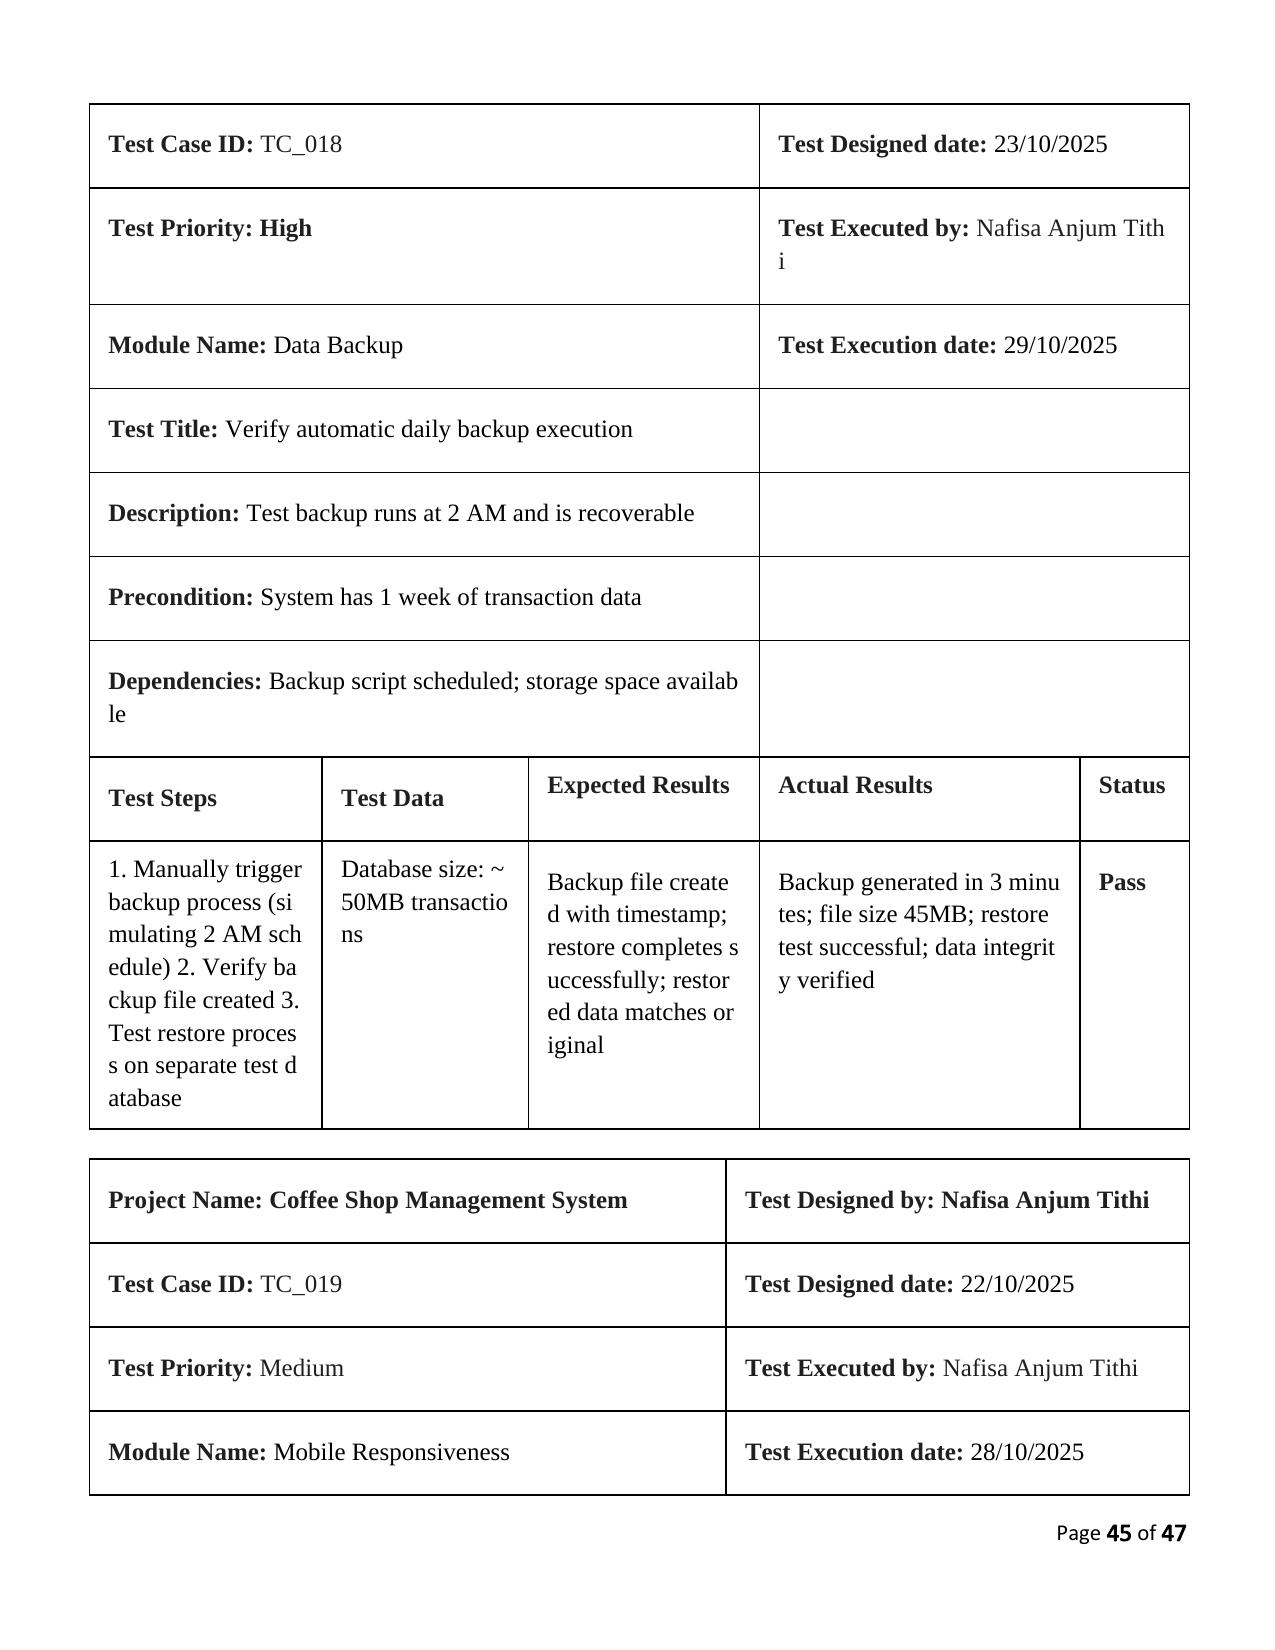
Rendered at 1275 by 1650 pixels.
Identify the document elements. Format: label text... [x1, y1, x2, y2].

table_cell Test Steps [90, 758, 321, 840]
table_header Project Name: Coffee Shop Management System [90, 1160, 725, 1242]
table_cell Status [1081, 758, 1189, 840]
table_cell Expected Results [529, 758, 759, 840]
table_cell Test Designed date: 23/10/2025 [760, 105, 1189, 187]
table_cell [760, 557, 1189, 639]
table_cell Database size: ~50MB transactions [323, 842, 528, 1128]
table_cell [760, 473, 1189, 556]
table_cell Test Case ID: TC_018 [90, 105, 759, 187]
table_cell Test Priority: High [90, 189, 759, 304]
table_cell Backup generated in 3 minutes; file size 45MB; restore test successful; data integrity verified [760, 842, 1079, 1128]
table_cell Test Execution date: 29/10/2025 [760, 305, 1189, 388]
table_cell Dependencies: Backup script scheduled; storage space available [90, 641, 759, 756]
table_cell Precondition: System has 1 week of transaction data [90, 557, 759, 639]
table_cell [760, 641, 1189, 756]
table_cell 1. Manually trigger backup process (simulating 2 AM schedule) 2. Verify backup file created 3. Test restore process on separate test database [90, 842, 321, 1128]
table_header Test Designed by: Nafisa Anjum Tithi [727, 1160, 1189, 1242]
table_cell Test Executed by: Nafisa Anjum Tithi [727, 1328, 1189, 1410]
table_cell Module Name: Data Backup [90, 305, 759, 388]
table_cell Actual Results [760, 758, 1079, 840]
table_cell Test Priority: Medium [90, 1328, 725, 1410]
table_cell Module Name: Mobile Responsiveness [90, 1412, 725, 1494]
table_cell Test Executed by: Nafisa Anjum Tithi [760, 189, 1189, 304]
table_cell [760, 389, 1189, 472]
table_cell Test Designed date: 22/10/2025 [727, 1244, 1189, 1326]
table_cell Backup file created with timestamp; restore completes successfully; restored data matches original [529, 842, 759, 1128]
table_cell Test Title: Verify automatic daily backup execution [90, 389, 759, 472]
table_cell Test Case ID: TC_019 [90, 1244, 725, 1326]
table_cell Pass [1081, 842, 1189, 1128]
table_cell Test Data [323, 758, 528, 840]
table_cell Description: Test backup runs at 2 AM and is recoverable [90, 473, 759, 556]
table_cell Test Execution date: 28/10/2025 [727, 1412, 1189, 1494]
